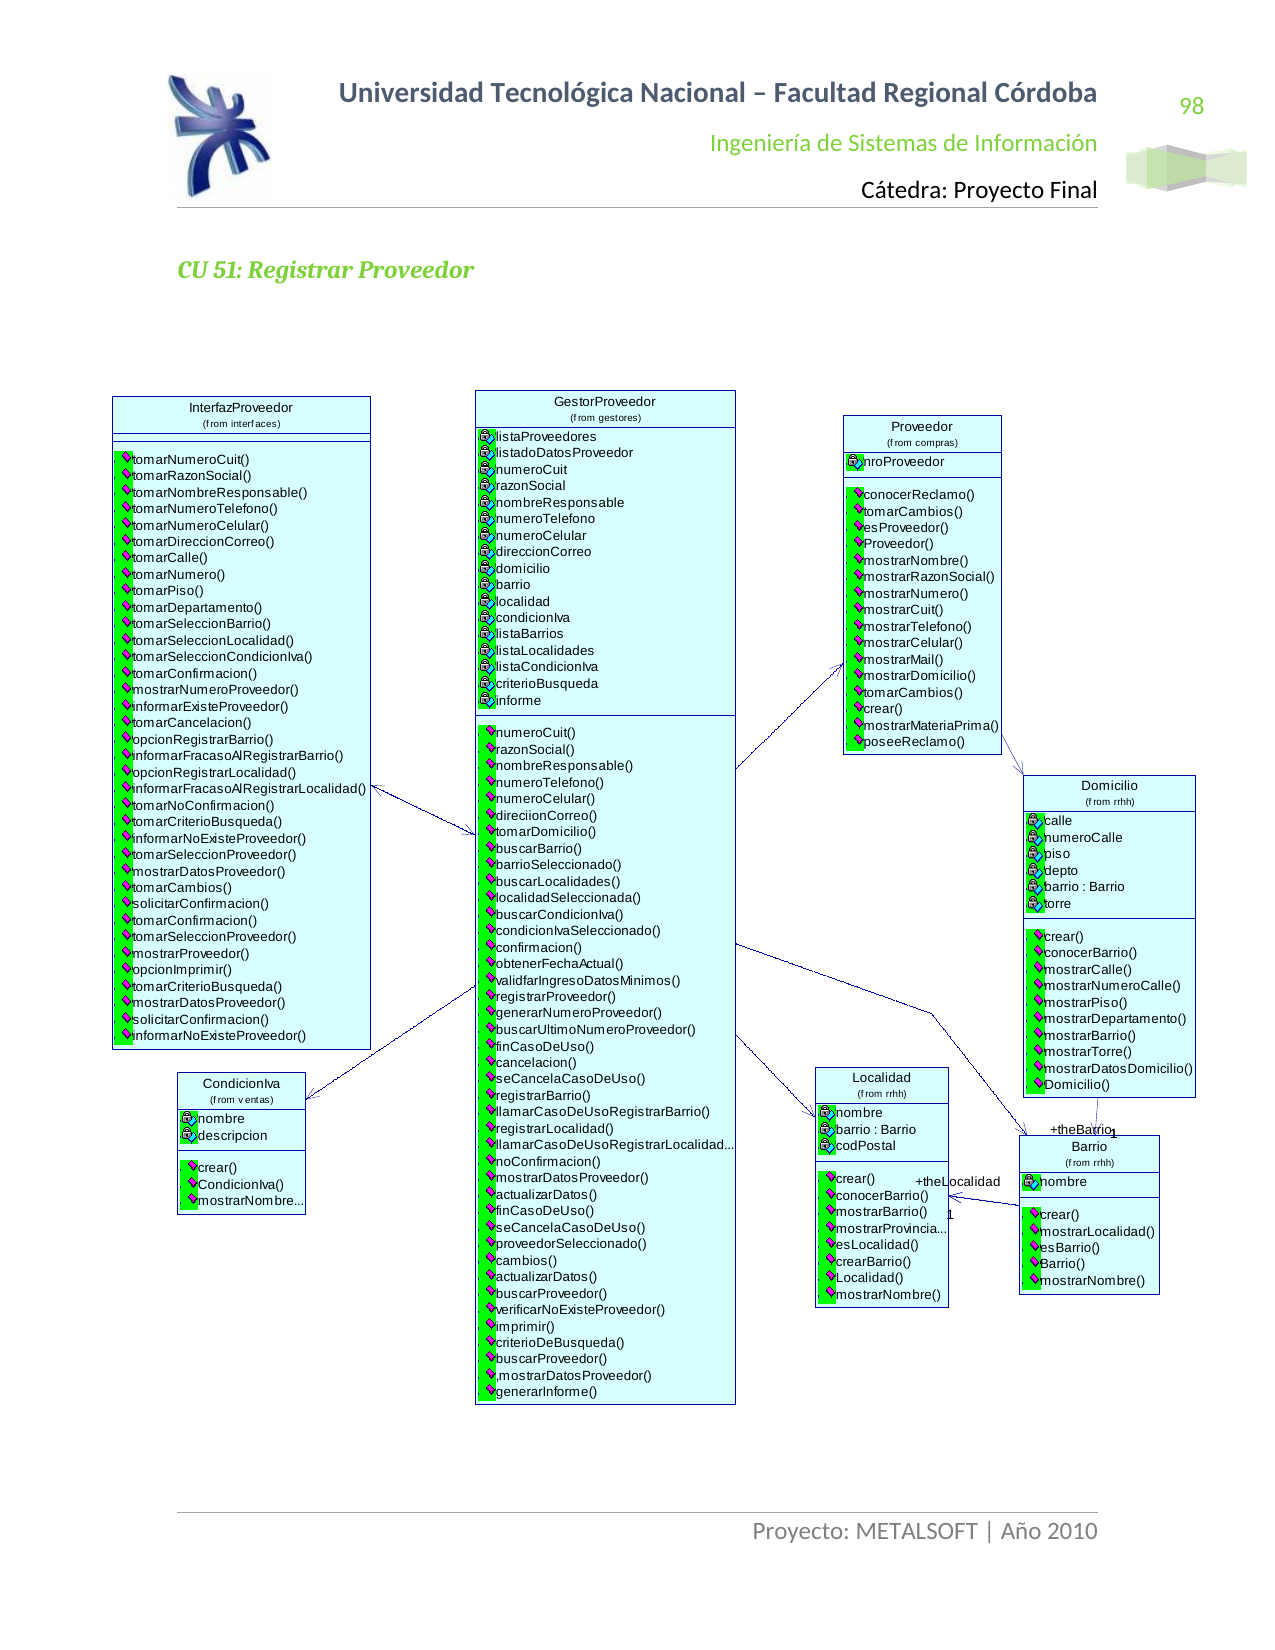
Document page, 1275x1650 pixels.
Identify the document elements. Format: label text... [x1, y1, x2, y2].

picture [167, 74, 272, 199]
text CU 51: Registrar Proveedor [177, 256, 1098, 284]
